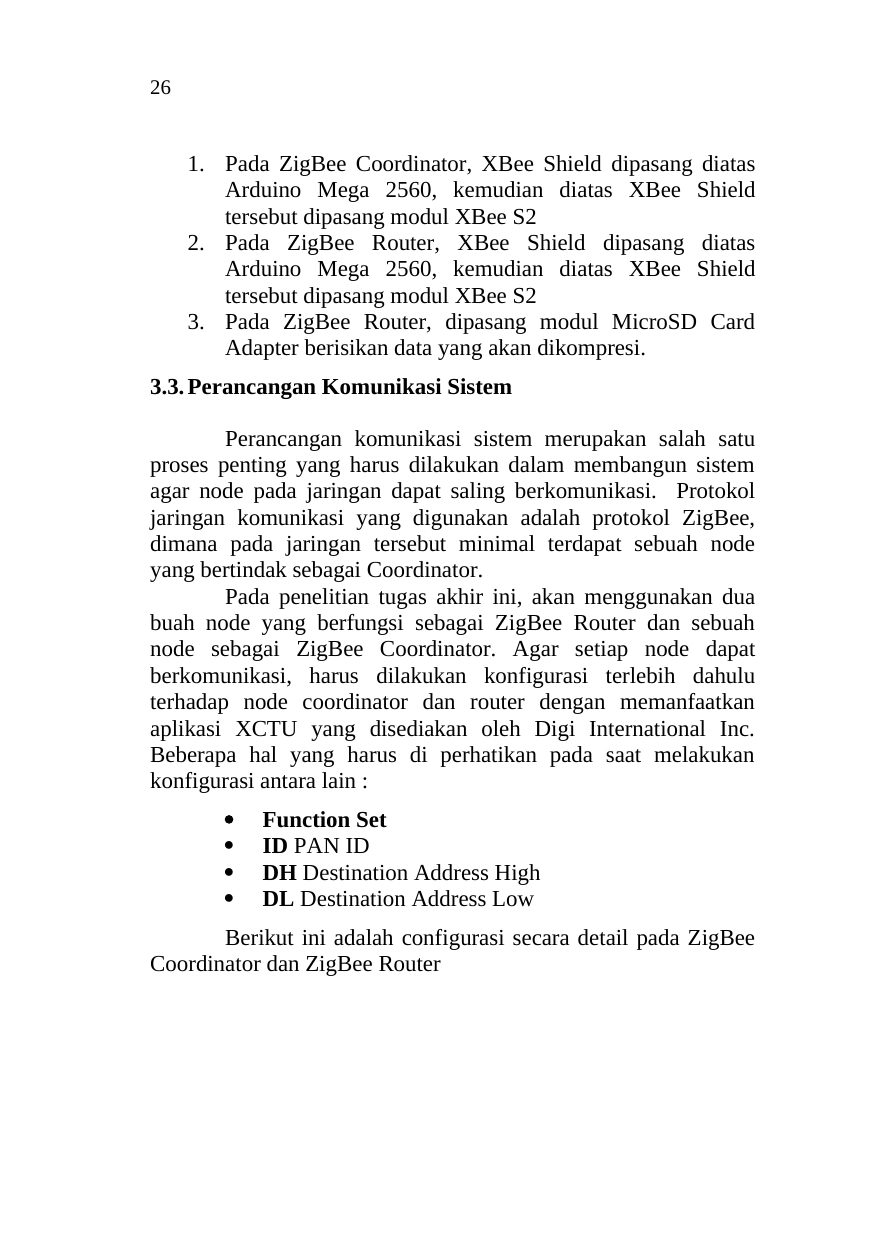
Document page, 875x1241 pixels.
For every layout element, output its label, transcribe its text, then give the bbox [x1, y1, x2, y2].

text Berikut ini adalah configurasi secara detail pada ZigBee Coordinator dan ZigBee Router [150, 924, 756, 977]
list DL Destination Address Low [225, 885, 756, 912]
text Pada penelitian tugas akhir ini, akan menggunakan dua buah node yang berfungsi sebagai ZigBee Router dan sebuah node sebagai ZigBee Coordinator. Agar setiap node dapat berkomunikasi, harus dilakukan konfigurasi terlebih dahulu terhadap node coordinator dan router dengan memanfaatkan aplikasi XCTU yang disediakan oleh Digi International Inc. Beberapa hal yang harus di perhatikan pada saat melakukan konfigurasi antara lain : [150, 583, 756, 794]
list Pada ZigBee Coordinator, XBee Shield dipasang diatas Arduino Mega 2560, kemudian diatas XBee Shield tersebut dipasang modul XBee S2 [187, 150, 756, 229]
subtitle Perancangan Komunikasi Sistem [150, 373, 756, 400]
text Perancangan komunikasi sistem merupakan salah satu proses penting yang harus dilakukan dalam membangun sistem agar node pada jaringan dapat saling berkomunikasi. Protokol jaringan komunikasi yang digunakan adalah protokol ZigBee, dimana pada jaringan tersebut minimal terdapat sebuah node yang bertindak sebagai Coordinator. [150, 425, 756, 583]
list ID PAN ID [225, 832, 756, 859]
list Function Set [225, 806, 756, 832]
list Pada ZigBee Router, dipasang modul MicroSD Card Adapter berisikan data yang akan dikompresi. [187, 308, 756, 361]
list DH Destination Address High [225, 859, 756, 885]
list Pada ZigBee Router, XBee Shield dipasang diatas Arduino Mega 2560, kemudian diatas XBee Shield tersebut dipasang modul XBee S2 [187, 229, 756, 308]
